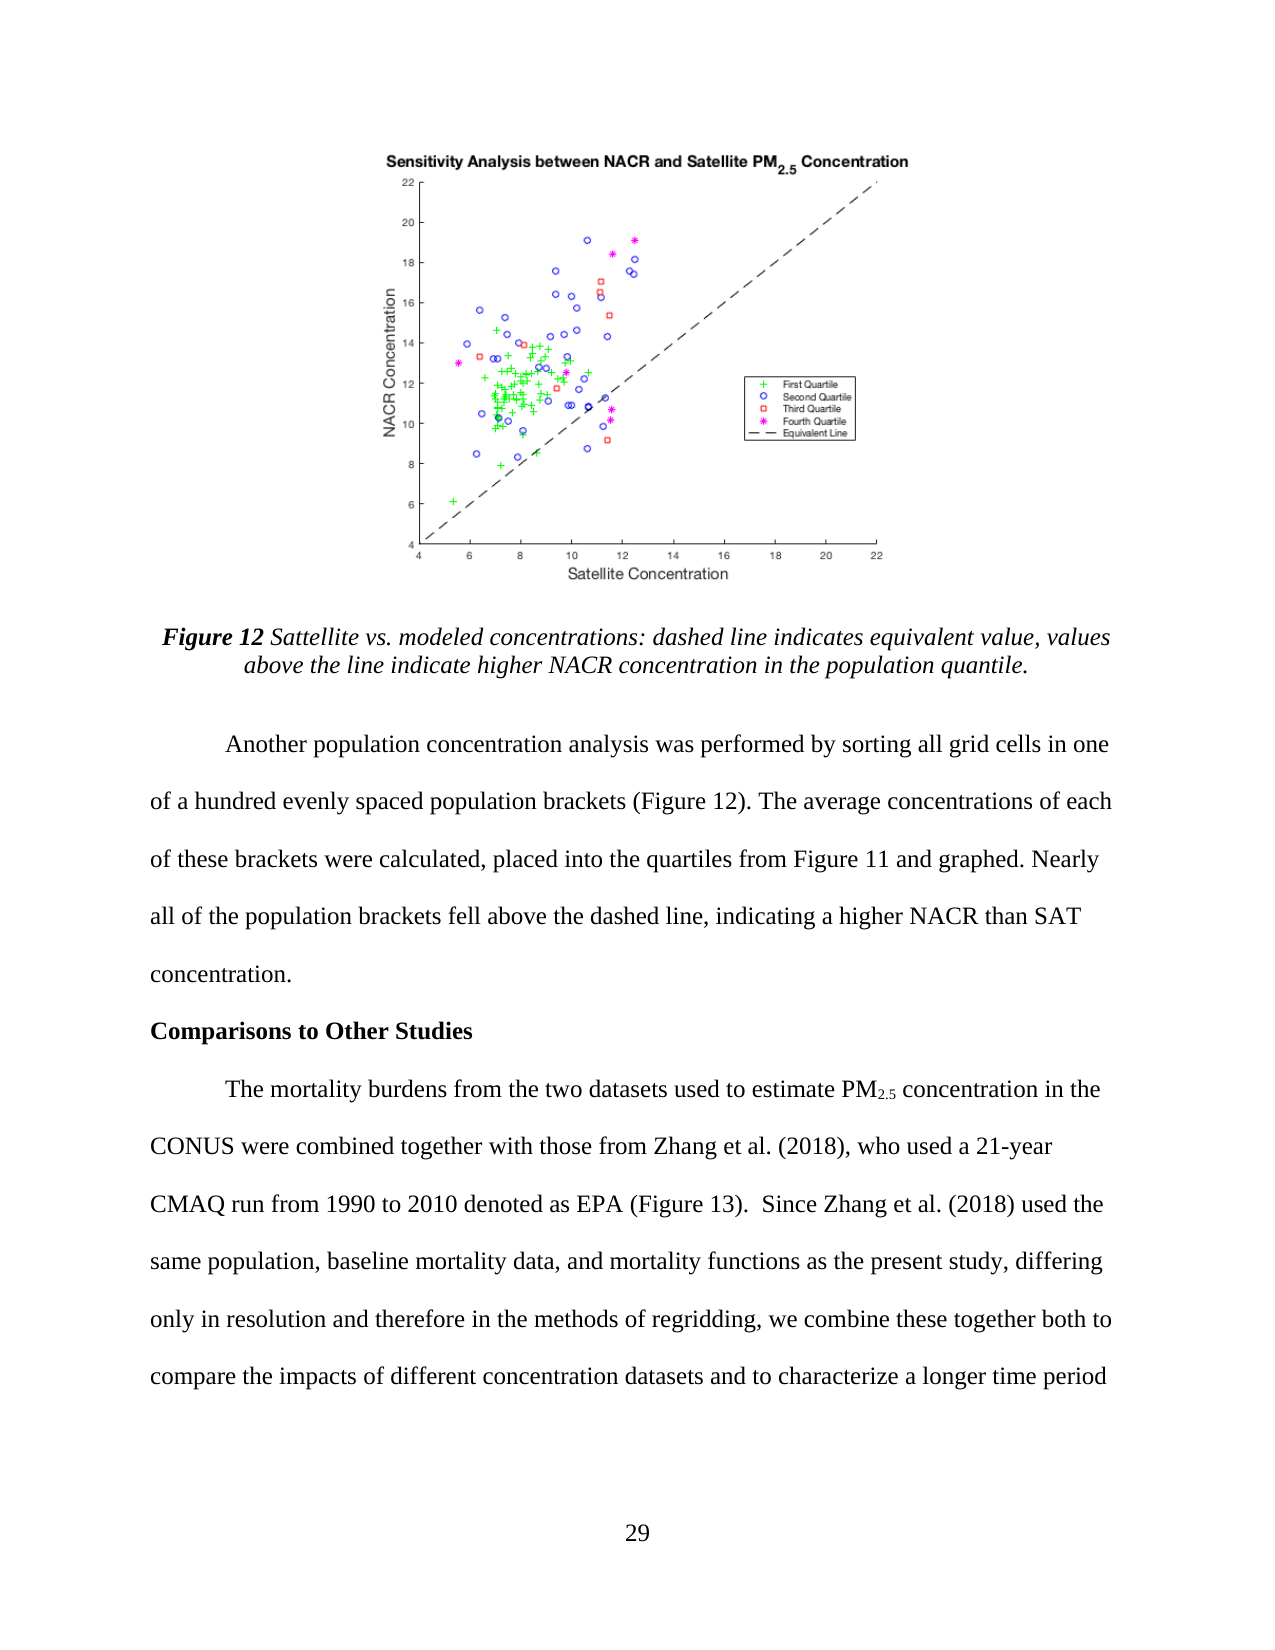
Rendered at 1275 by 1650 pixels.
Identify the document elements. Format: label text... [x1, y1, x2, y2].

text Comparisons to Other Studies [150, 1016, 1125, 1045]
text Another population concentration analysis was performed by sorting all grid cells in one of a hundred evenly spaced population brackets (Figure 12). The average concentrations of each of these brackets were calculated, placed into the quartiles from Figure 11 and graphed. Nearly all of the population brackets fell above the dashed line, indicating a higher NACR than SAT concentration. [150, 729, 1125, 987]
text Figure 12 Sattellite vs. modeled concentrations: dashed line indicates equivalent value, values above the line indicate higher NACR concentration in the population quantile. [150, 622, 1125, 679]
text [150, 1074, 1125, 1390]
picture [342, 150, 933, 593]
